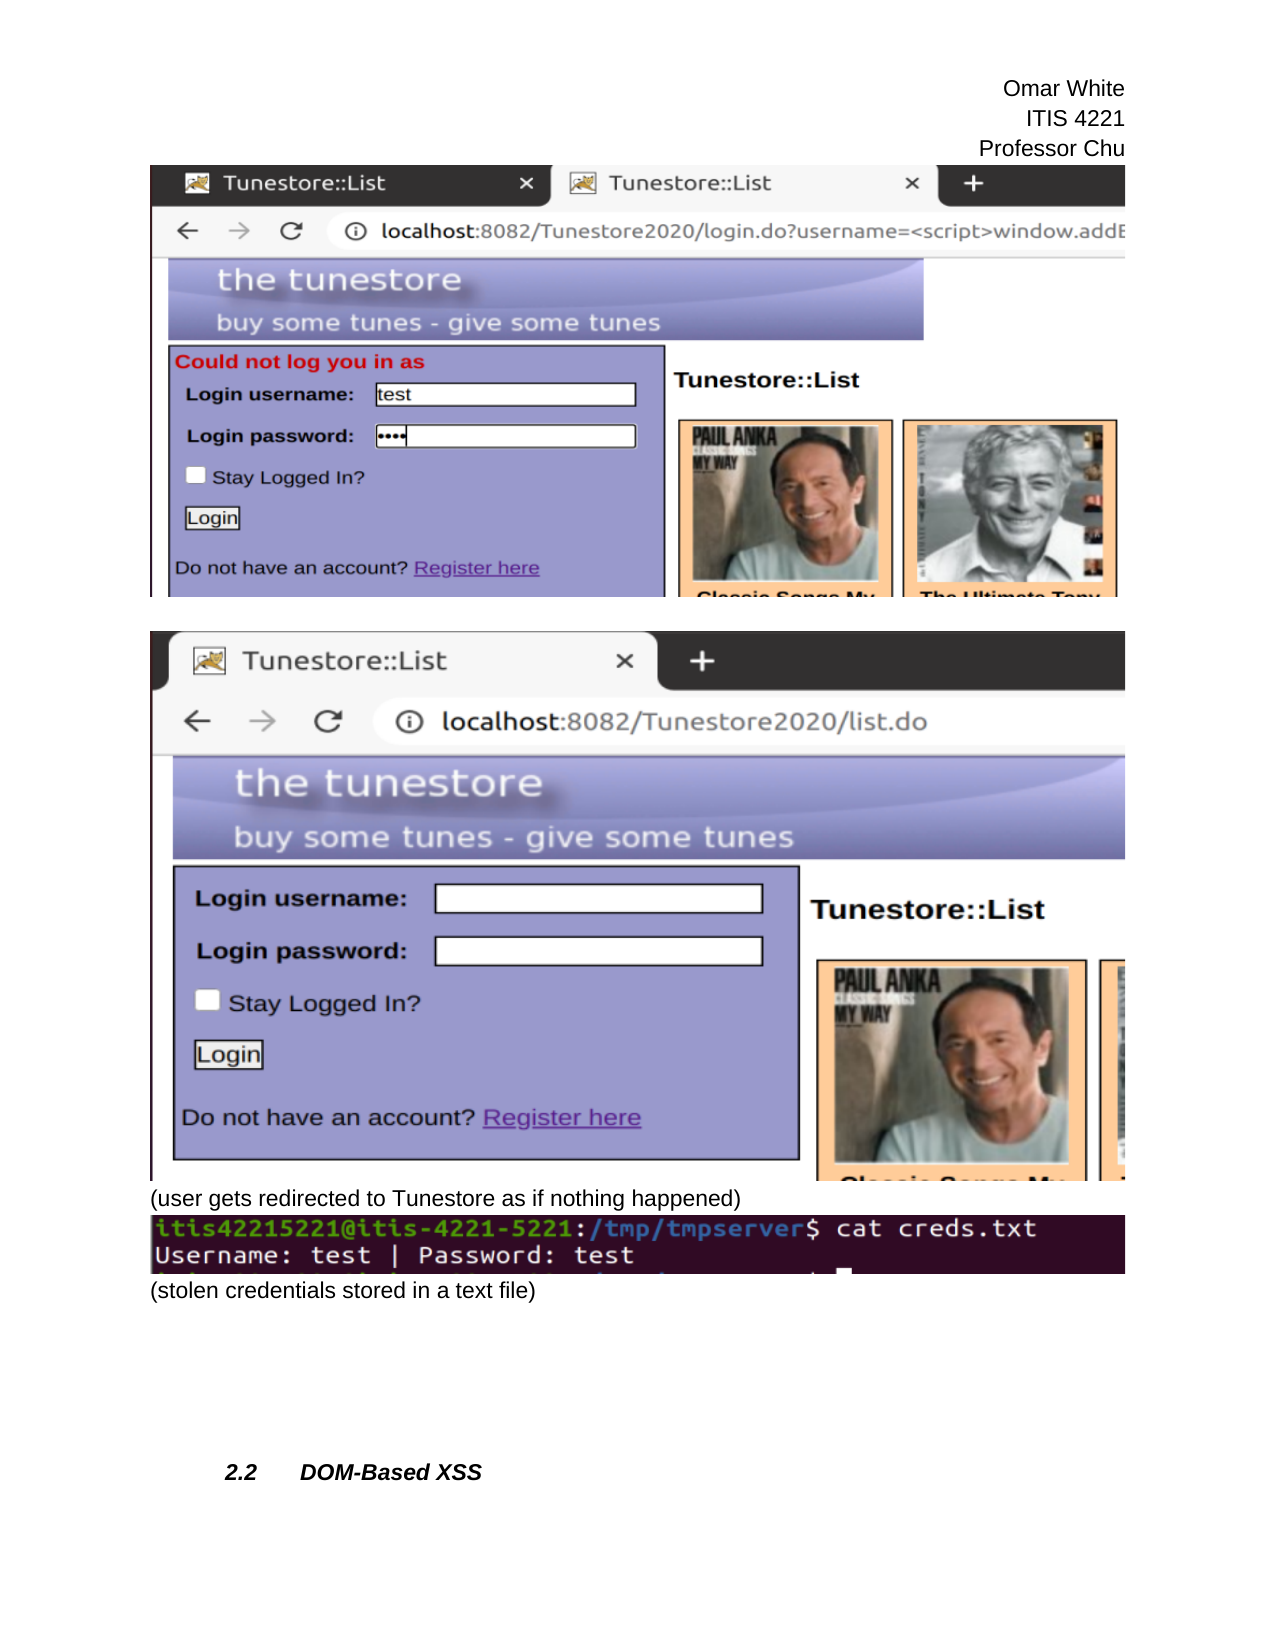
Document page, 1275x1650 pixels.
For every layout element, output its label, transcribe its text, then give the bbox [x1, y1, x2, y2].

text (stolen credentials stored in a text file) [150, 1277, 1125, 1303]
text (user gets redirected to Tunestore as if nothing happened) [150, 1185, 1125, 1211]
picture [150, 631, 1125, 1181]
picture [150, 1215, 1125, 1274]
text 2.2 DOM-Based XSS [150, 1458, 1125, 1485]
picture [150, 165, 1125, 597]
